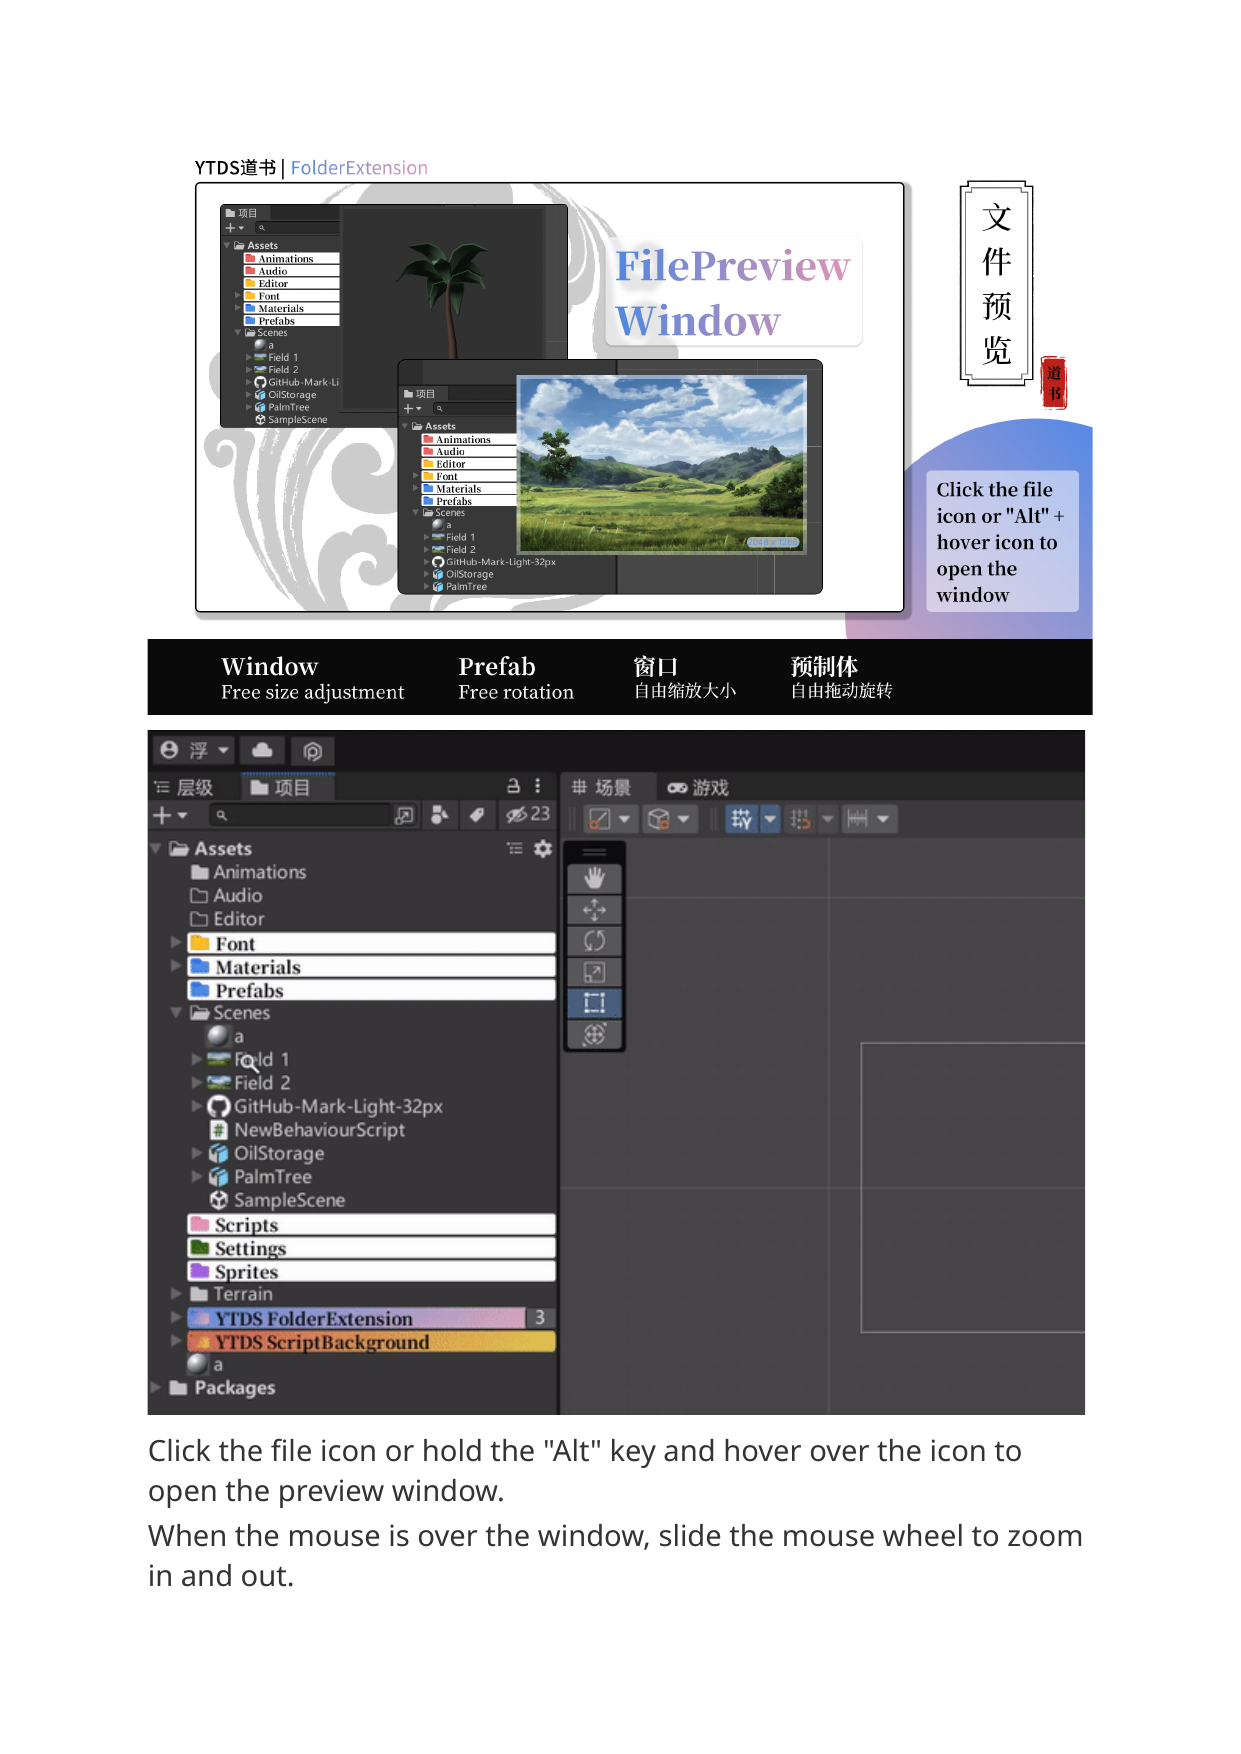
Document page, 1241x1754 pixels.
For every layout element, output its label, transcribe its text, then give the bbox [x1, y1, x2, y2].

text Click the file icon or hold the "Alt" key and hover over the icon to open the preview window. [148, 1430, 1093, 1509]
picture [147, 730, 1085, 1415]
text When the mouse is over the window, slide the mouse wheel to zoom in and out. [148, 1516, 1093, 1595]
picture [147, 141, 1093, 715]
